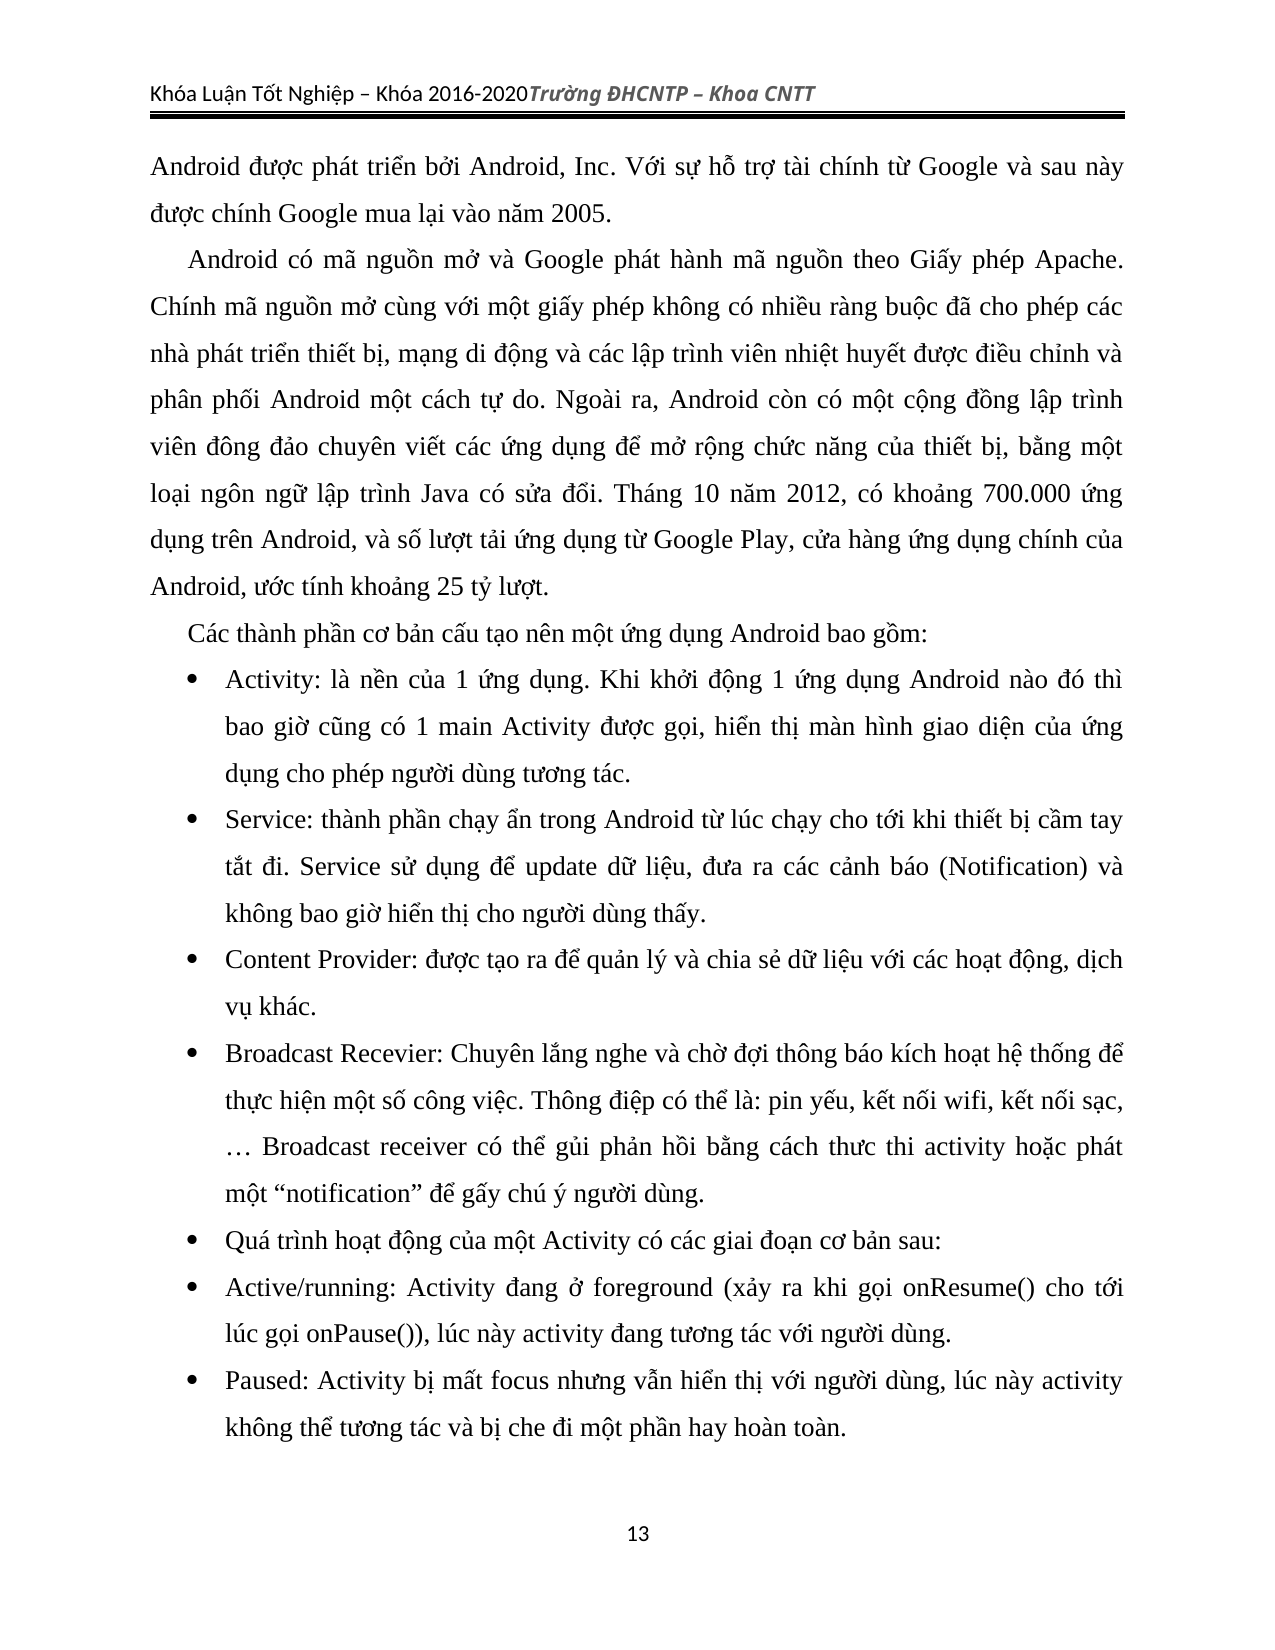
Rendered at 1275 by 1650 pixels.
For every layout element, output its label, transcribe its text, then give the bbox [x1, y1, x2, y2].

list Các thành phần cơ bản cấu tạo nên một ứng dụng Android bao gồm: [150, 617, 1125, 648]
list Quá trình hoạt động của một Activity có các giai đoạn cơ bản sau: [187, 1224, 1125, 1255]
list Content Provider: được tạo ra để quản lý và chia sẻ dữ liệu với các hoạt động, dịch vụ khác. [187, 943, 1125, 1021]
list Activity: là nền của 1 ứng dụng. Khi khởi động 1 ứng dụng Android nào đó thì bao giờ cũng có 1 main Activity được gọi, hiển thị màn hình giao diện của ứng dụng cho phép người dùng tương tác. [187, 663, 1125, 788]
list Service: thành phần chạy ẩn trong Android từ lúc chạy cho tới khi thiết bị cầm tay tắt đi. Service sử dụng để update dữ liệu, đưa ra các cảnh báo (Notification) và không bao giờ hiển thị cho người dùng thấy. [187, 803, 1125, 928]
list Android có mã nguồn mở và Google phát hành mã nguồn theo Giấy phép Apache. Chính mã nguồn mở cùng với một giấy phép không có nhiều ràng buộc đã cho phép các nhà phát triển thiết bị, mạng di động và các lập trình viên nhiệt huyết được điều chỉnh và phân phối Android một cách tự do. Ngoài ra, Android còn có một cộng đồng lập trình viên đông đảo chuyên viết các ứng dụng để mở rộng chức năng của thiết bị, bằng một loại ngôn ngữ lập trình Java có sửa đổi. Tháng 10 năm 2012, có khoảng 700.000 ứng dụng trên Android, và số lượt tải ứng dụng từ Google Play, cửa hàng ứng dụng chính của Android, ước tính khoảng 25 tỷ lượt. [150, 243, 1125, 601]
list Paused: Activity bị mất focus nhưng vẫn hiển thị với người dùng, lúc này activity không thể tương tác và bị che đi một phần hay hoàn toàn. [187, 1364, 1125, 1442]
list Broadcast Recevier: Chuyên lắng nghe và chờ đợi thông báo kích hoạt hệ thống để thực hiện một số công việc. Thông điệp có thể là: pin yếu, kết nối wifi, kết nối sạc,… Broadcast receiver có thể gủi phản hồi bằng cách thưc thi activity hoặc phát một “notification” để gấy chú ý người dùng. [187, 1037, 1125, 1208]
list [150, 150, 1125, 228]
list Active/running: Activity đang ở foreground (xảy ra khi gọi onResume() cho tới lúc gọi onPause()), lúc này activity đang tương tác với người dùng. [187, 1271, 1125, 1348]
